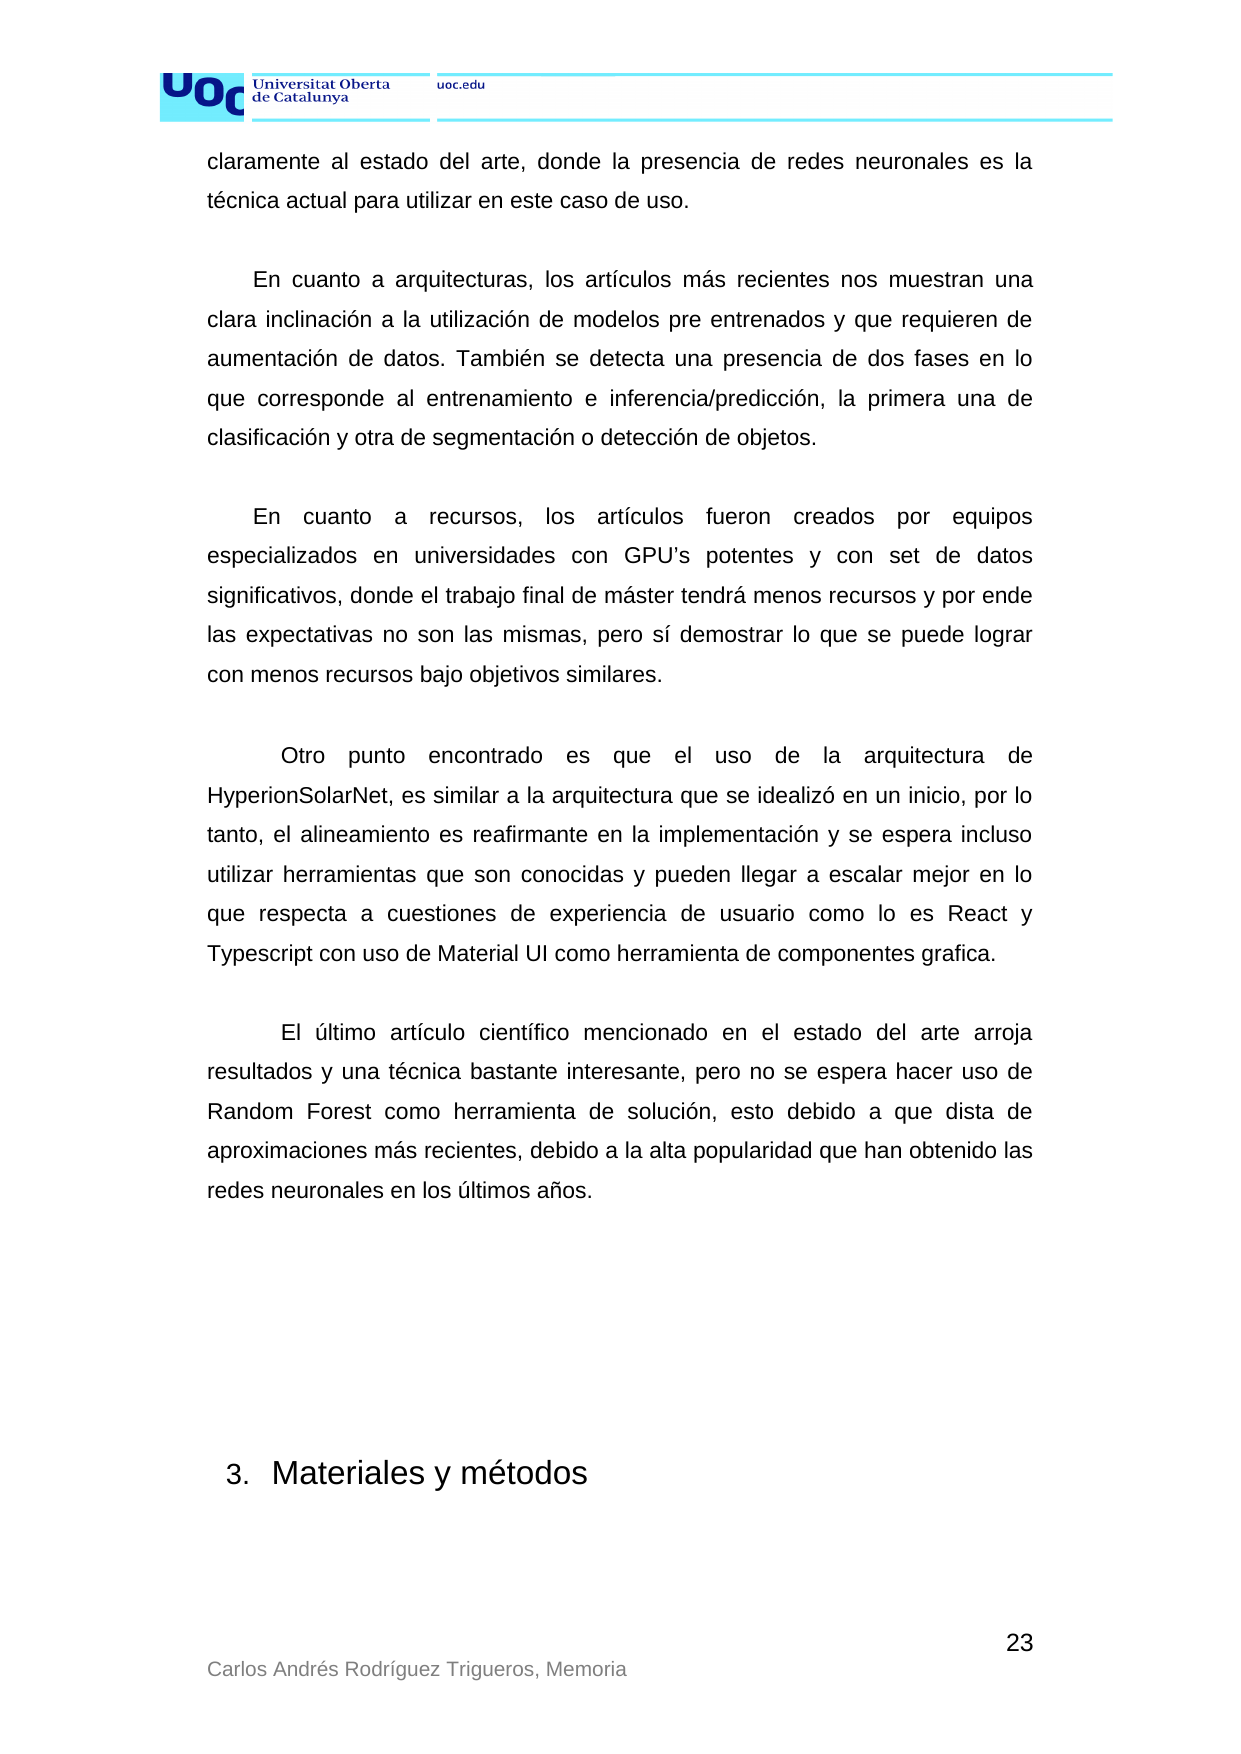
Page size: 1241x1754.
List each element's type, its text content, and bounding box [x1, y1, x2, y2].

subtitle Materiales y métodos [226, 1453, 1033, 1491]
text El último artículo científico mencionado en el estado del arte arroja resultados y una técnica bastante interesante, pero no se espera hacer uso de Random Forest como herramienta de solución, esto debido a que dista de aproximaciones más recientes, debido a la alta popularidad que han obtenido las redes neuronales en los últimos años. [207, 1019, 1033, 1203]
text En cuanto a arquitecturas, los artículos más recientes nos muestran una clara inclinación a la utilización de modelos pre entrenados y que requieren de aumentación de datos. También se detecta una presencia de dos fases en lo que corresponde al entrenamiento e inferencia/predicción, la primera una de clasificación y otra de segmentación o detección de objetos. [207, 266, 1033, 450]
picture [159, 73, 1113, 124]
text En cuanto a recursos, los artículos fueron creados por equipos especializados en universidades con GPU’s potentes y con set de datos significativos, donde el trabajo final de máster tendrá menos recursos y por ende las expectativas no son las mismas, pero sí demostrar lo que se puede lograr con menos recursos bajo objetivos similares. [207, 503, 1033, 687]
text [207, 148, 1033, 213]
text Otro punto encontrado es que el uso de la arquitectura de HyperionSolarNet, es similar a la arquitectura que se idealizó en un inicio, por lo tanto, el alineamiento es reafirmante en la implementación y se espera incluso utilizar herramientas que son conocidas y pueden llegar a escalar mejor en lo que respecta a cuestiones de experiencia de usuario como lo es React y Typescript con uso de Material UI como herramienta de componentes grafica. [207, 742, 1033, 966]
